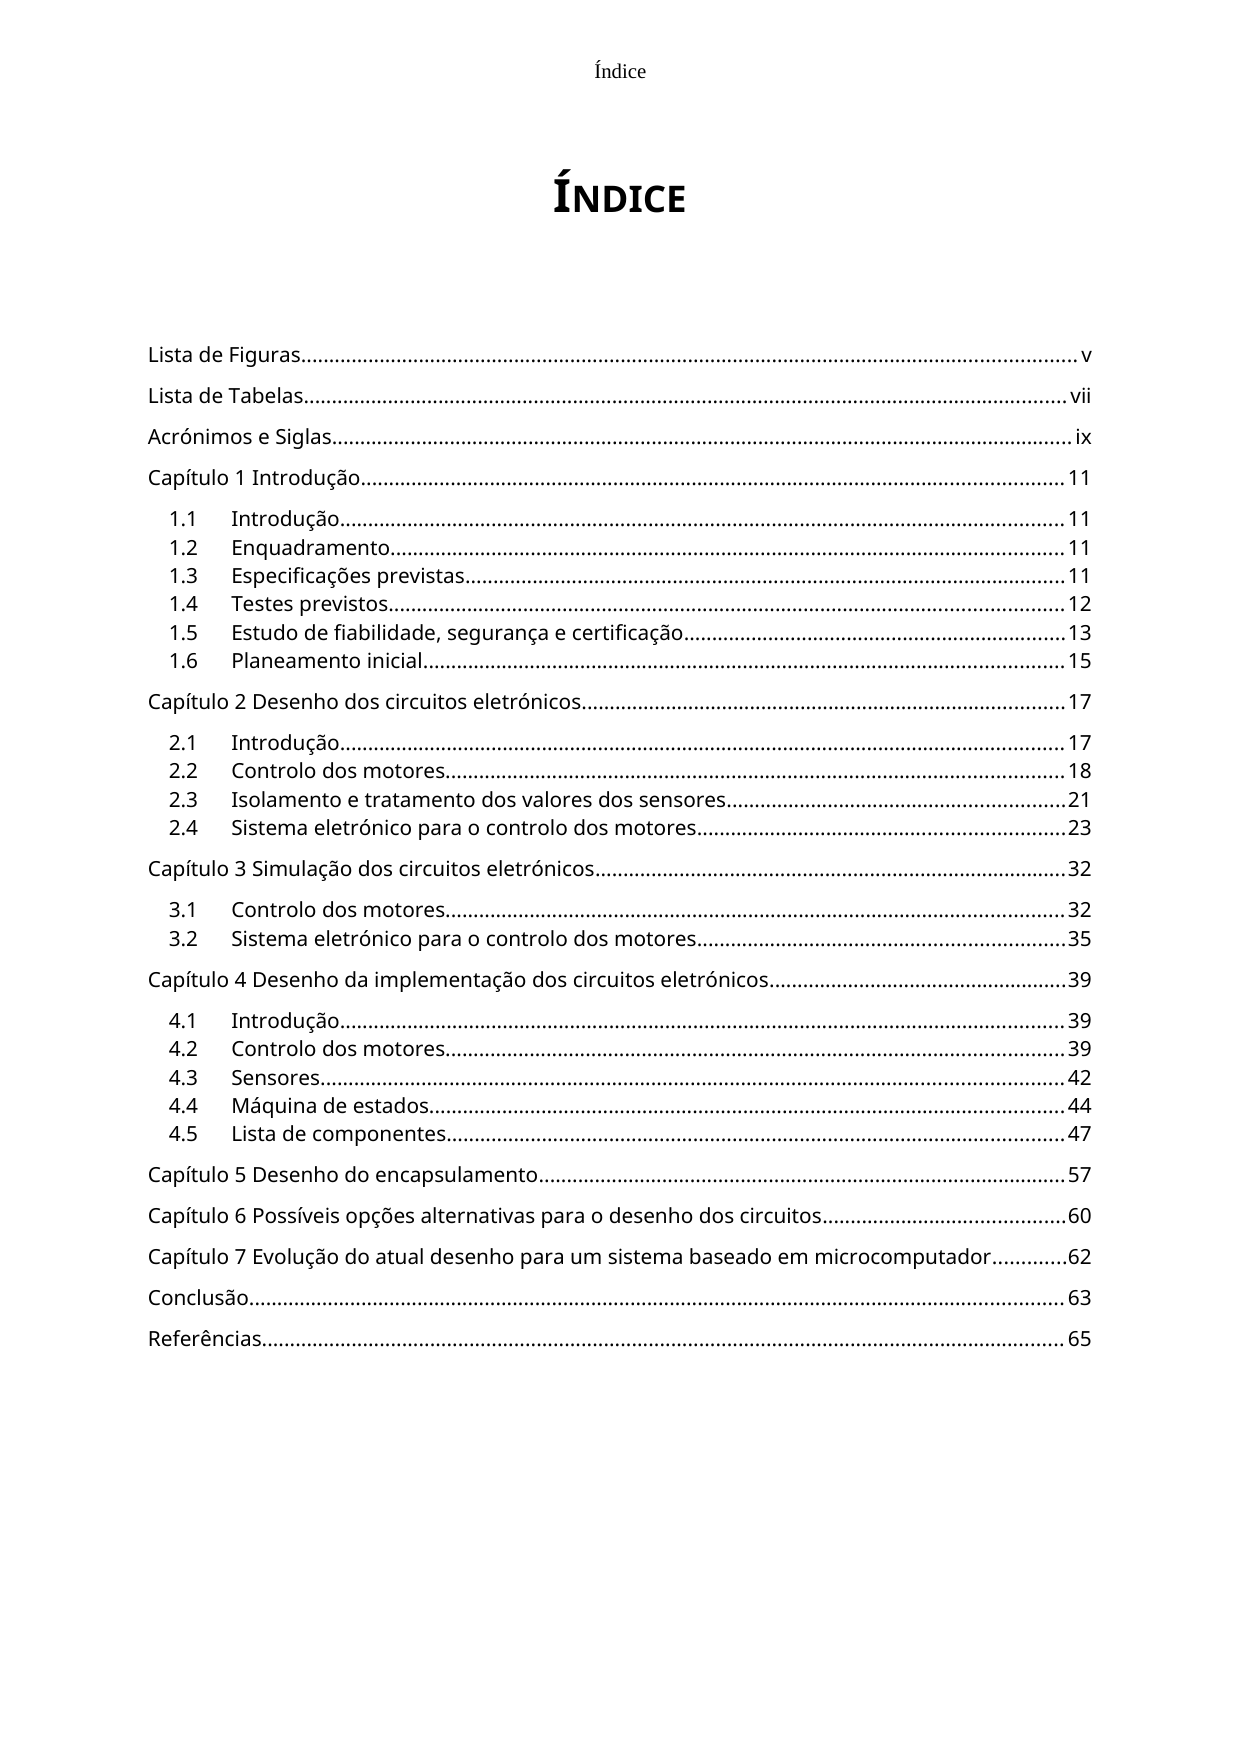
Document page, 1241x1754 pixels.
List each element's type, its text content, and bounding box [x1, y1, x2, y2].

text 4.5 Lista de componentes 47 [168, 1119, 1092, 1148]
text 1.1 Introdução 11 [168, 504, 1092, 533]
text Acrónimos e Siglas ix [148, 422, 1092, 451]
text Conclusão 63 [148, 1283, 1092, 1312]
text 2.1 Introdução 17 [168, 728, 1092, 757]
text 4.1 Introdução 39 [168, 1006, 1092, 1034]
text 4.3 Sensores 42 [168, 1063, 1092, 1091]
text Capítulo 1 Introdução 11 [148, 463, 1092, 492]
text Capítulo 5 Desenho do encapsulamento 57 [148, 1160, 1092, 1189]
text 3.2 Sistema eletrónico para o controlo dos motores 35 [168, 924, 1092, 952]
text 1.3 Especificações previstas 11 [168, 561, 1092, 589]
text 1.4 Testes previstos 12 [168, 589, 1092, 618]
text Capítulo 4 Desenho da implementação dos circuitos eletrónicos 39 [148, 965, 1092, 993]
text Lista de Tabelas vii [148, 381, 1092, 410]
text Índice [148, 163, 1092, 226]
text 1.5 Estudo de fiabilidade, segurança e certificação 13 [168, 618, 1092, 646]
text Capítulo 7 Evolução do atual desenho para um sistema baseado em microcomputador 62 [148, 1242, 1092, 1271]
text 4.4 Máquina de estados 44 [168, 1091, 1092, 1119]
text Capítulo 6 Possíveis opções alternativas para o desenho dos circuitos 60 [148, 1201, 1092, 1230]
text 2.3 Isolamento e tratamento dos valores dos sensores 21 [168, 785, 1092, 813]
text 3.1 Controlo dos motores 32 [168, 895, 1092, 924]
text Capítulo 3 Simulação dos circuitos eletrónicos 32 [148, 854, 1092, 883]
text 2.2 Controlo dos motores 18 [168, 757, 1092, 785]
text Capítulo 2 Desenho dos circuitos eletrónicos 17 [148, 687, 1092, 716]
text 2.4 Sistema eletrónico para o controlo dos motores 23 [168, 813, 1092, 842]
text 1.6 Planeamento inicial 15 [168, 646, 1092, 675]
text Lista de Figuras v [148, 340, 1092, 369]
text 1.2 Enquadramento 11 [168, 533, 1092, 561]
text 4.2 Controlo dos motores 39 [168, 1034, 1092, 1063]
text Referências 65 [148, 1324, 1092, 1353]
